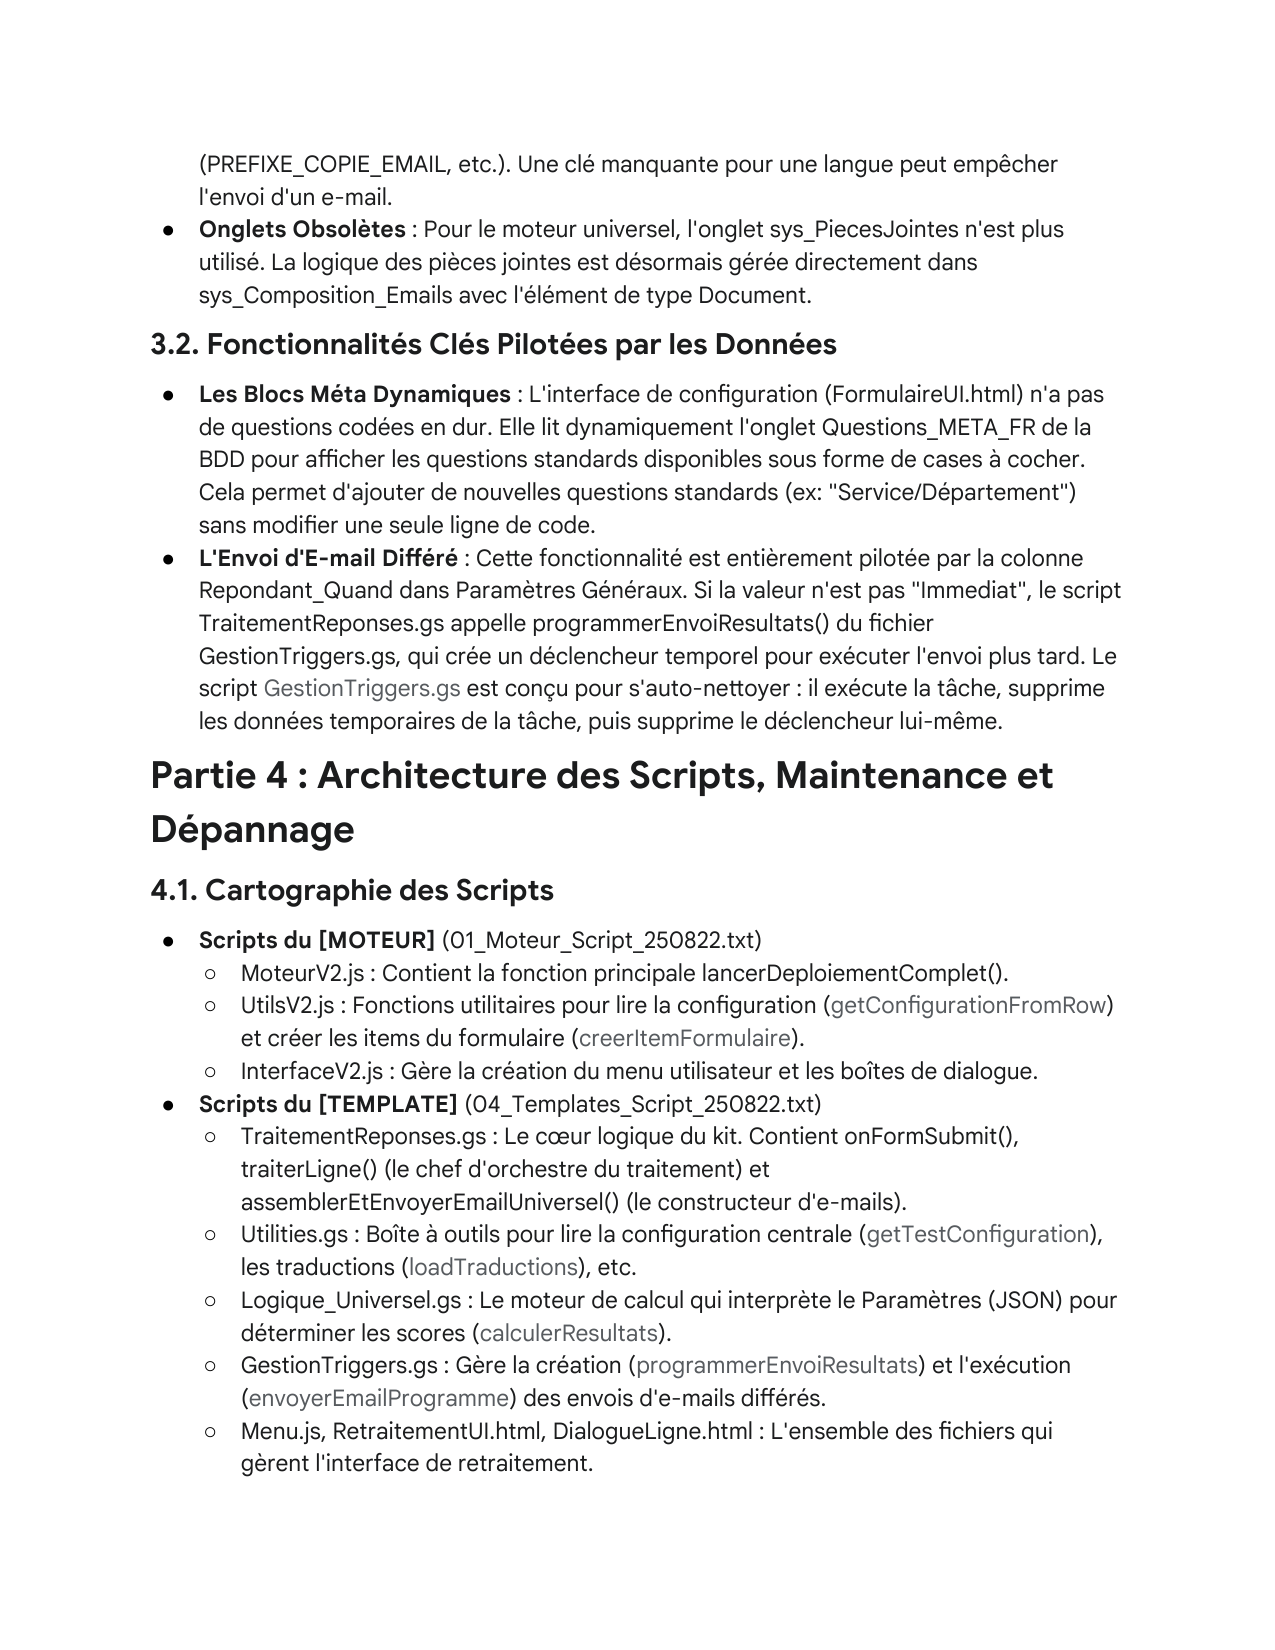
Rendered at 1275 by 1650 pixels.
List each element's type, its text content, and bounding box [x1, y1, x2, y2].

list GestionTriggers.gs : Gère la création (programmerEnvoiResultats) et l'exécution (envoyerEmailProgramme) des envois d'e-mails différés. [203, 1351, 1125, 1413]
subtitle Partie 4 : Architecture des Scripts, Maintenance et Dépannage [150, 752, 1125, 853]
list Utilities.gs : Boîte à outils pour lire la configuration centrale (getTestConfiguration), les traductions (loadTraductions), etc. [203, 1221, 1125, 1282]
list Les Blocs Méta Dynamiques : L'interface de configuration (FormulaireUI.html) n'a pas de questions codées en dur. Elle lit dynamiquement l'onglet Questions_META_FR de la BDD pour afficher les questions standards disponibles sous forme de cases à cocher. Cela permet d'ajouter de nouvelles questions standards (ex: "Service/Département") sans modifier une seule ligne de code. [161, 380, 1125, 540]
list MoteurV2.js : Contient la fonction principale lancerDeploiementComplet(). [203, 959, 1125, 988]
list Onglets Obsolètes : Pour le moteur universel, l'onglet sys_PiecesJointes n'est plus utilisé. La logique des pièces jointes est désormais gérée directement dans sys_Composition_Emails avec l'élément de type Document. [161, 215, 1125, 309]
list TraitementReponses.gs : Le cœur logique du kit. Contient onFormSubmit(), traiterLigne() (le chef d'orchestre du traitement) et assemblerEtEnvoyerEmailUniversel() (le constructeur d'e-mails). [203, 1122, 1125, 1217]
list UtilsV2.js : Fonctions utilitaires pour lire la configuration (getConfigurationFromRow) et créer les items du formulaire (creerItemFormulaire). [203, 992, 1125, 1053]
list Menu.js, RetraitementUI.html, DialogueLigne.html : L'ensemble des fichiers qui gèrent l'interface de retraitement. [203, 1417, 1125, 1478]
subtitle 3.2. Fonctionnalités Clés Pilotées par les Données [150, 326, 1125, 363]
list InterfaceV2.js : Gère la création du menu utilisateur et les boîtes de dialogue. [203, 1057, 1125, 1086]
list Scripts du [TEMPLATE] (04_Templates_Script_250822.txt) [161, 1090, 1125, 1118]
subtitle 4.1. Cartographie des Scripts [150, 872, 1125, 909]
list L'Envoi d'E-mail Différé : Cette fonctionnalité est entièrement pilotée par la colonne Repondant_Quand dans Paramètres Généraux. Si la valeur n'est pas "Immediat", le script TraitementReponses.gs appelle programmerEnvoiResultats() du fichier GestionTriggers.gs, qui crée un déclencheur temporel pour exécuter l'envoi plus tard. Le script GestionTriggers.gs est conçu pour s'auto-nettoyer : il exécute la tâche, supprime les données temporaires de la tâche, puis supprime le déclencheur lui-même. [161, 544, 1125, 736]
list Scripts du [MOTEUR] (01_Moteur_Script_250822.txt) [161, 926, 1125, 955]
list Logique_Universel.gs : Le moteur de calcul qui interprète le Paramètres (JSON) pour déterminer les scores (calculerResultats). [203, 1286, 1125, 1347]
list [161, 150, 1125, 211]
